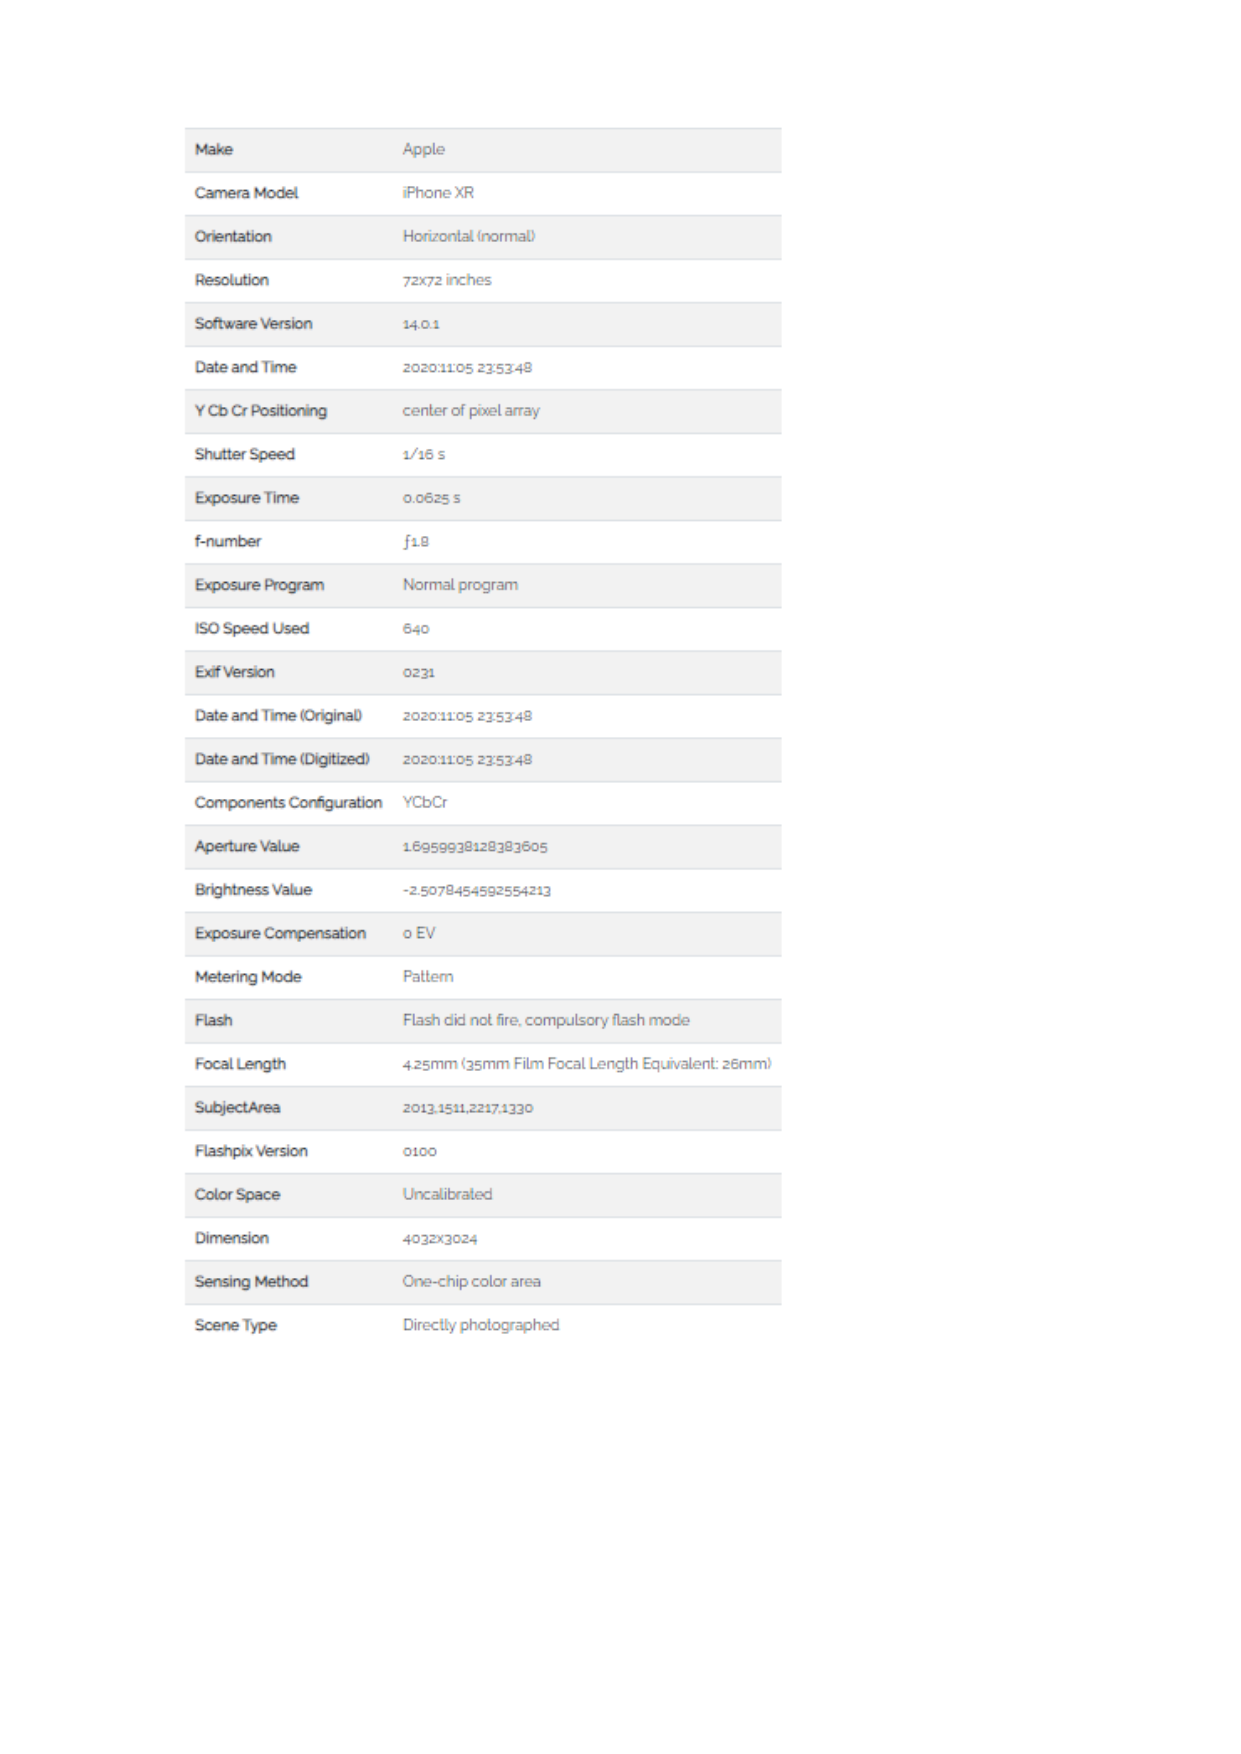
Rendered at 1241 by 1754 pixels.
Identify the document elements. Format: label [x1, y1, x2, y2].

picture [177, 118, 787, 1344]
